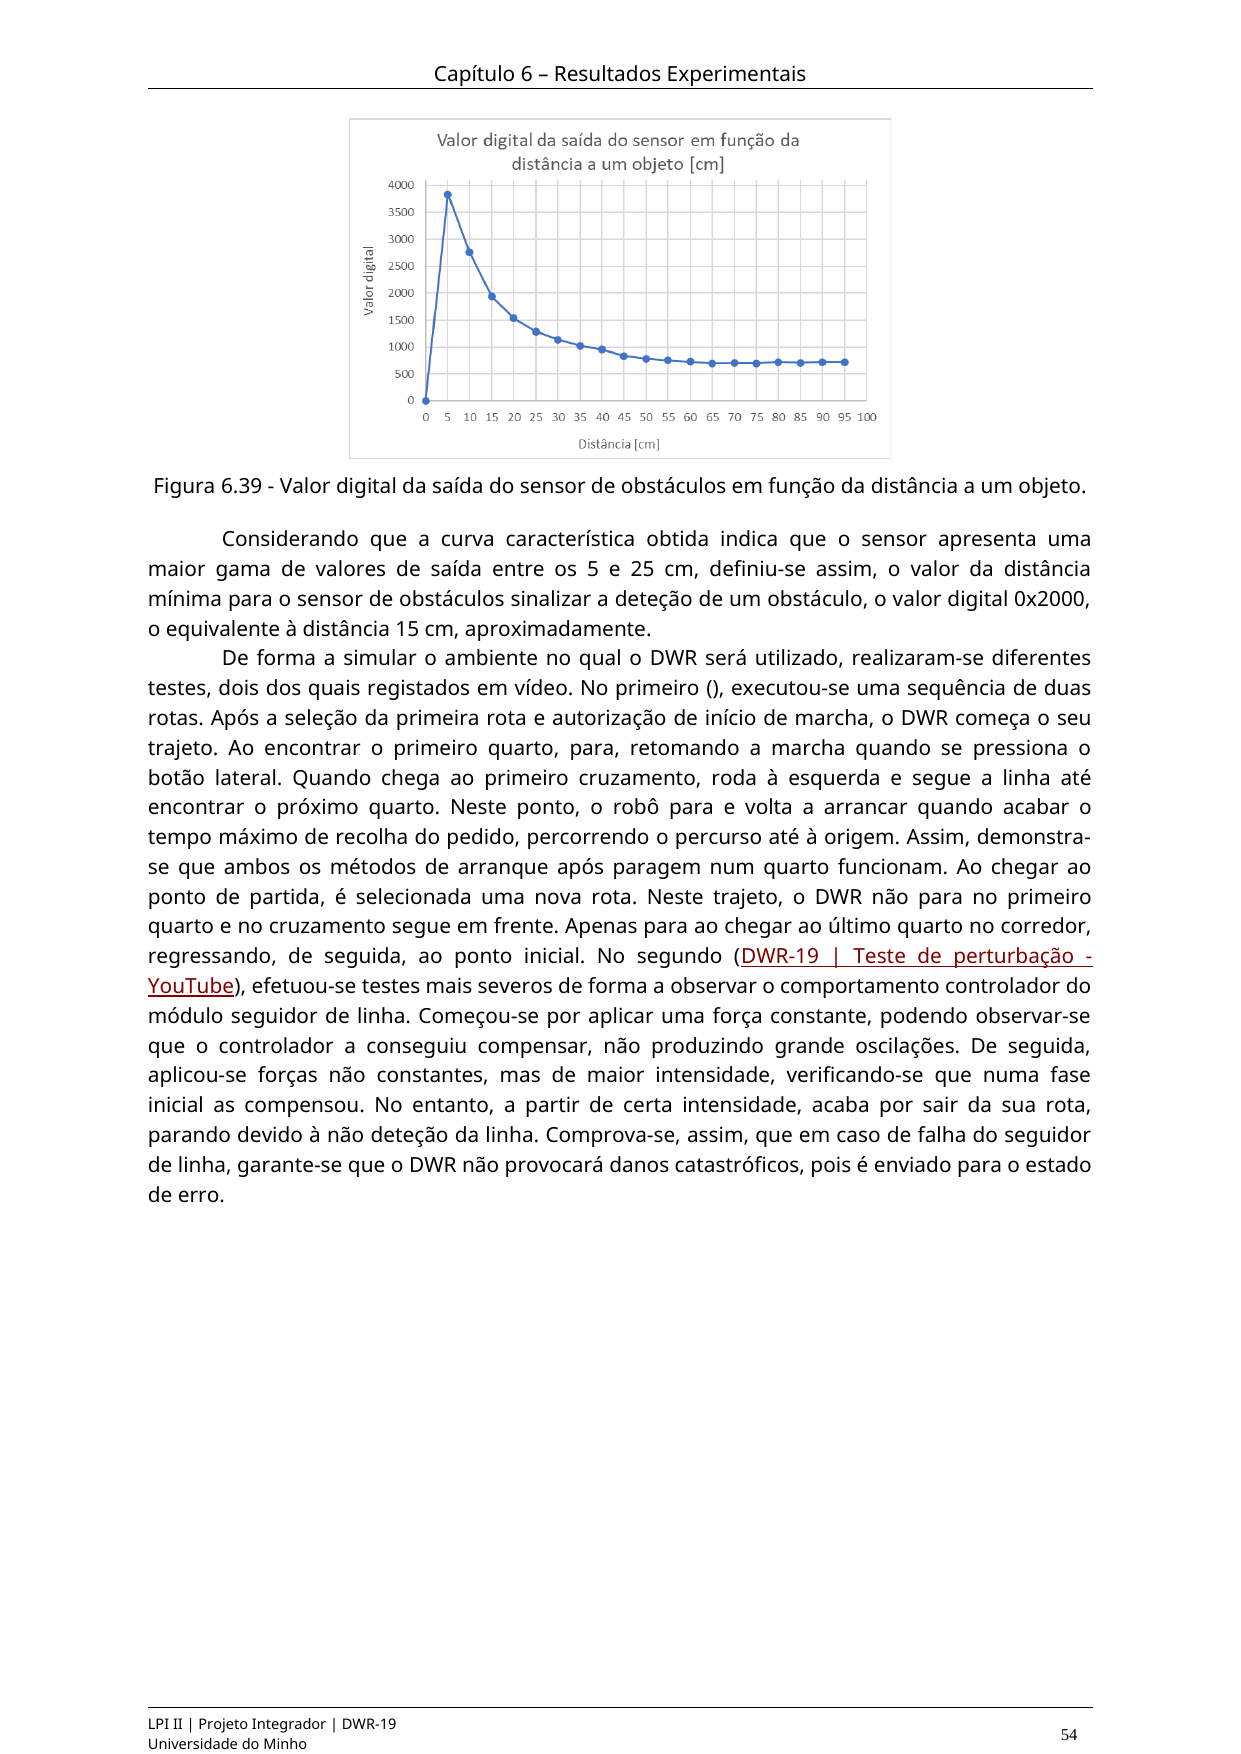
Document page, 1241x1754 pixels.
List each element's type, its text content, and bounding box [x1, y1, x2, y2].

text De forma a simular o ambiente no qual o DWR será utilizado, realizaram-se diferentes testes, dois dos quais registados em vídeo. No primeiro (), executou-se uma sequência de duas rotas. Após a seleção da primeira rota e autorização de início de marcha, o DWR começa o seu trajeto. Ao encontrar o primeiro quarto, para, retomando a marcha quando se pressiona o botão lateral. Quando chega ao primeiro cruzamento, roda à esquerda e segue a linha até encontrar o próximo quarto. Neste ponto, o robô para e volta a arrancar quando acabar o tempo máximo de recolha do pedido, percorrendo o percurso até à origem. Assim, demonstra-se que ambos os métodos de arranque após paragem num quarto funcionam. Ao chegar ao ponto de partida, é selecionada uma nova rota. Neste trajeto, o DWR não para no primeiro quarto e no cruzamento segue em frente. Apenas para ao chegar ao último quarto no corredor, regressando, de seguida, ao ponto inicial. No segundo (DWR-19 | Teste de perturbação - YouTube), efetuou-se testes mais severos de forma a observar o comportamento controlador do módulo seguidor de linha. Começou-se por aplicar uma força constante, podendo observar-se que o controlador a conseguiu compensar, não produzindo grande oscilações. De seguida, aplicou-se forças não constantes, mas de maior intensidade, verificando-se que numa fase inicial as compensou. No entanto, a partir de certa intensidade, acaba por sair da sua rota, parando devido à não deteção da linha. Comprova-se, assim, que em caso de falha do seguidor de linha, garante-se que o DWR não provocará danos catastróficos, pois é enviado para o estado de erro. [148, 643, 1092, 1208]
picture [348, 118, 892, 459]
text Considerando que a curva característica obtida indica que o sensor apresenta uma maior gama de valores de saída entre os 5 e 25 cm, definiu-se assim, o valor da distância mínima para o sensor de obstáculos sinalizar a deteção de um obstáculo, o valor digital 0x2000, o equivalente à distância 15 cm, aproximadamente. [148, 524, 1092, 642]
